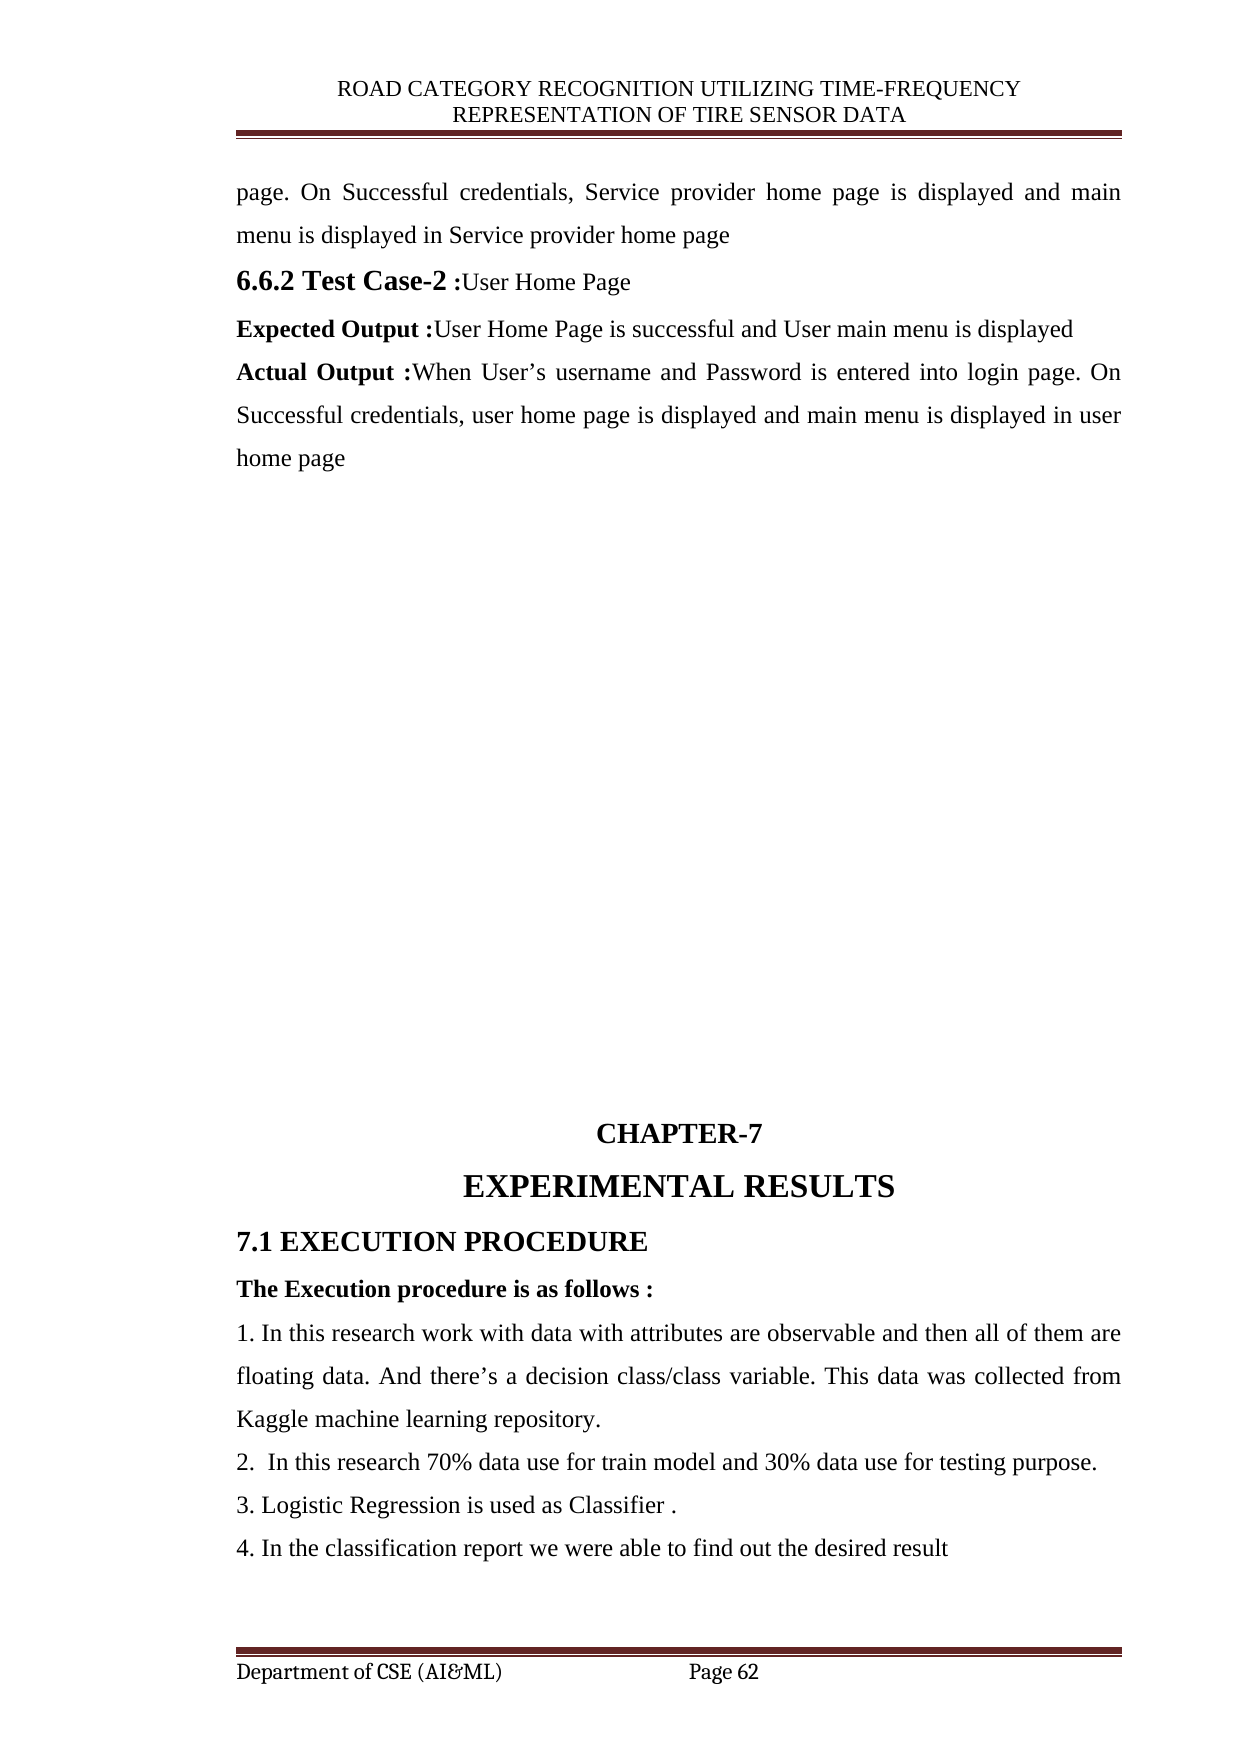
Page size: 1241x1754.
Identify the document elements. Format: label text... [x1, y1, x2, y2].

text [236, 177, 1122, 249]
list In this research work with data with attributes are observable and then all of them are floating data. And there’s a decision class/class variable. This data was collected from Kaggle machine learning repository. [236, 1318, 1122, 1433]
text 6.6.2 Test Case-2 :User Home Page [236, 263, 1122, 297]
text EXPERIMENTAL RESULTS [236, 1167, 1122, 1205]
text Expected Output :User Home Page is successful and User main menu is displayed [236, 314, 1122, 342]
text The Execution procedure is as follows : [236, 1274, 1122, 1303]
list In the classification report we were able to find out the desired result [236, 1533, 1122, 1562]
list In this research 70% data use for train model and 30% data use for testing purpose. [236, 1447, 1122, 1476]
text Actual Output :When User’s username and Password is entered into login page. On Successful credentials, user home page is displayed and main menu is displayed in user home page [236, 357, 1122, 472]
text CHAPTER-7 [236, 1116, 1122, 1150]
list Logistic Regression is used as Classifier . [236, 1490, 1122, 1519]
text 7.1 EXECUTION PROCEDURE [236, 1224, 1122, 1258]
